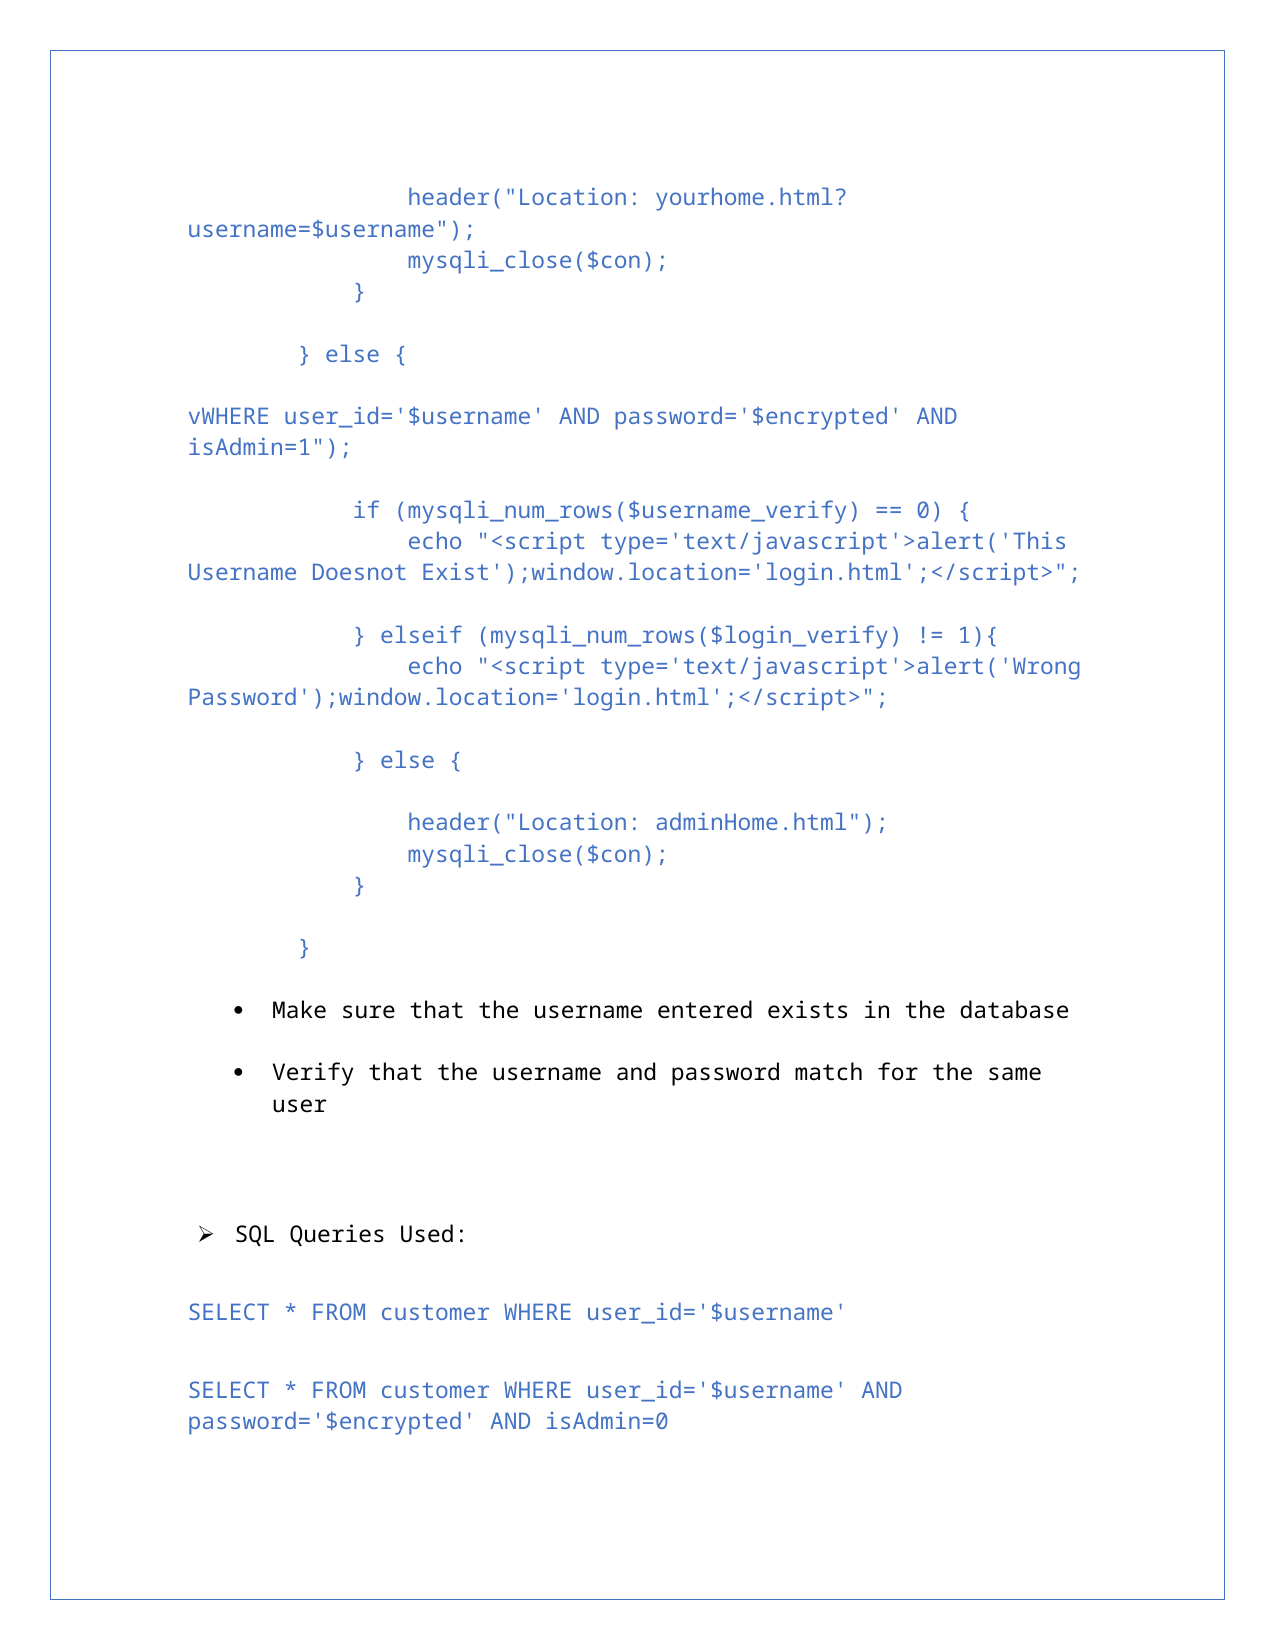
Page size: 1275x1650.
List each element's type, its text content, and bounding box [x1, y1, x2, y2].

list SQL Queries Used: [197, 1217, 1087, 1249]
text header("Location: yourhome.html?username=$username"); [187, 181, 1087, 244]
text } else { [187, 337, 1087, 369]
text } else { [187, 744, 1087, 775]
text mysqli_close($con); [187, 837, 1087, 869]
list Make sure that the username entered exists in the database [234, 994, 1087, 1025]
text if (mysqli_num_rows($username_verify) == 0) { [187, 494, 1087, 525]
list Verify that the username and password match for the same user [234, 1056, 1087, 1119]
text } [187, 931, 1087, 962]
text } [187, 275, 1087, 306]
text } elseif (mysqli_num_rows($login_verify) != 1){ [187, 619, 1087, 650]
text vWHERE user_id='$username' AND password='$encrypted' AND isAdmin=1"); [187, 400, 1087, 462]
text SELECT * FROM customer WHERE user_id='$username' AND password='$encrypted' AND isAdmin=0 [187, 1374, 1087, 1436]
text echo "<script type='text/javascript'>alert('This Username Doesnot Exist');window.location='login.html';</script>"; [187, 525, 1087, 587]
text } [187, 869, 1087, 900]
text echo "<script type='text/javascript'>alert('Wrong Password');window.location='login.html';</script>"; [187, 650, 1087, 712]
text mysqli_close($con); [187, 244, 1087, 275]
text SELECT * FROM customer WHERE user_id='$username' [187, 1296, 1087, 1327]
text header("Location: adminHome.html"); [187, 806, 1087, 837]
